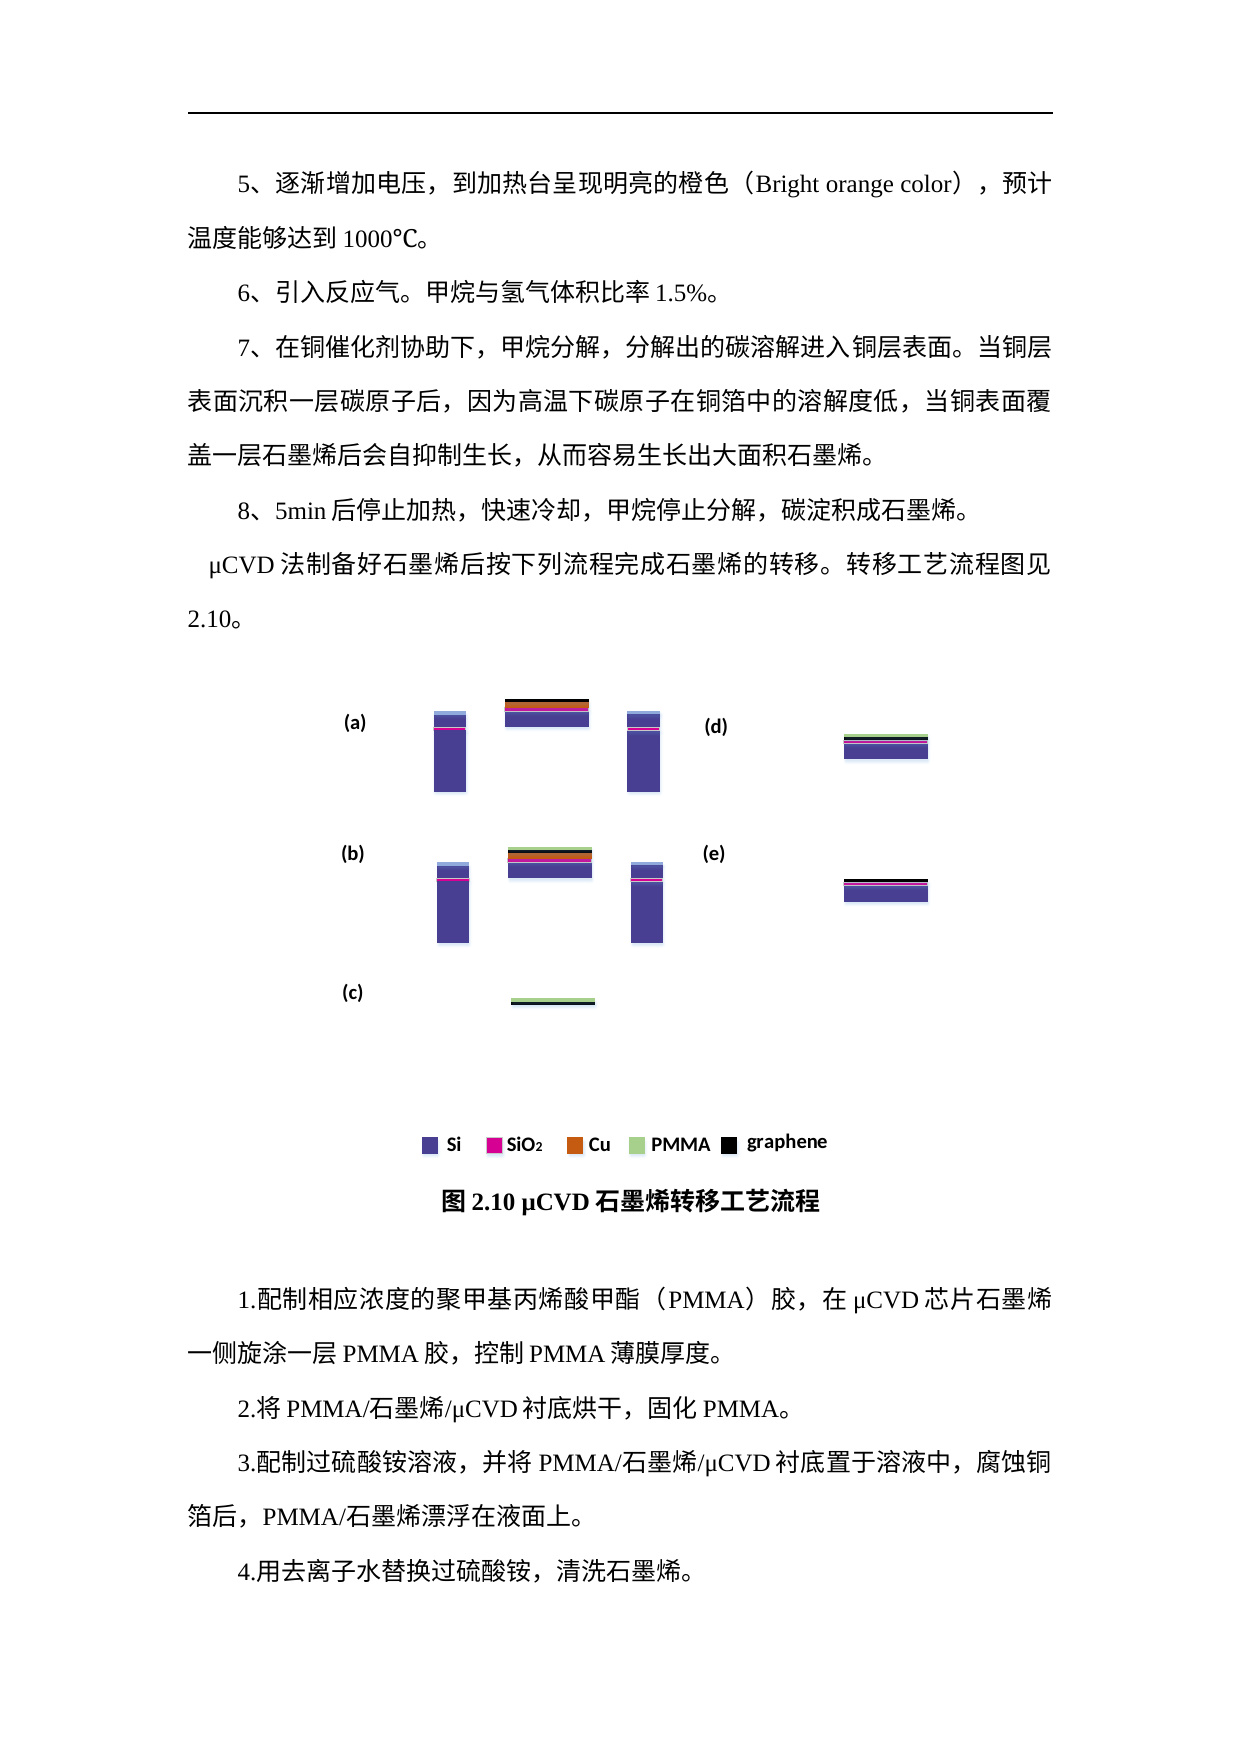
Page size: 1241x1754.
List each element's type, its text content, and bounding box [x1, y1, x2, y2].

text 2.将PMMA/石墨烯/μCVD衬底烘干，固化PMMA。 [187, 1388, 1053, 1424]
text 6、引入反应气。甲烷与氢气体积比率1.5%。 [187, 273, 1053, 309]
text 4.用去离子水替换过硫酸铵，清洗石墨烯。 [187, 1551, 1053, 1587]
text 5、逐渐增加电压，到加热台呈现明亮的橙色（Bright orange color），预计温度能够达到1000℃。 [187, 164, 1053, 254]
text 7、在铜催化剂协助下，甲烷分解，分解出的碳溶解进入铜层表面。当铜层表面沉积一层碳原子后，因为高温下碳原子在铜箔中的溶解度低，当铜表面覆盖一层石墨烯后会自抑制生长，从而容易生长出大面积石墨烯。 [187, 327, 1053, 472]
text 3.配制过硫酸铵溶液，并将PMMA/石墨烯/μCVD衬底置于溶液中，腐蚀铜箔后，PMMA/石墨烯漂浮在液面上。 [187, 1442, 1053, 1533]
text 图2.10 μCVD石墨烯转移工艺流程 [187, 1182, 1053, 1218]
text μCVD法制备好石墨烯后按下列流程完成石墨烯的转移。转移工艺流程图见2.10。 [187, 544, 1053, 635]
text 1.配制相应浓度的聚甲基丙烯酸甲酯（PMMA）胶，在μCVD芯片石墨烯一侧旋涂一层PMMA胶，控制PMMA薄膜厚度。 [187, 1279, 1053, 1370]
text 8、5min后停止加热，快速冷却，甲烷停止分解，碳淀积成石墨烯。 [187, 490, 1053, 526]
